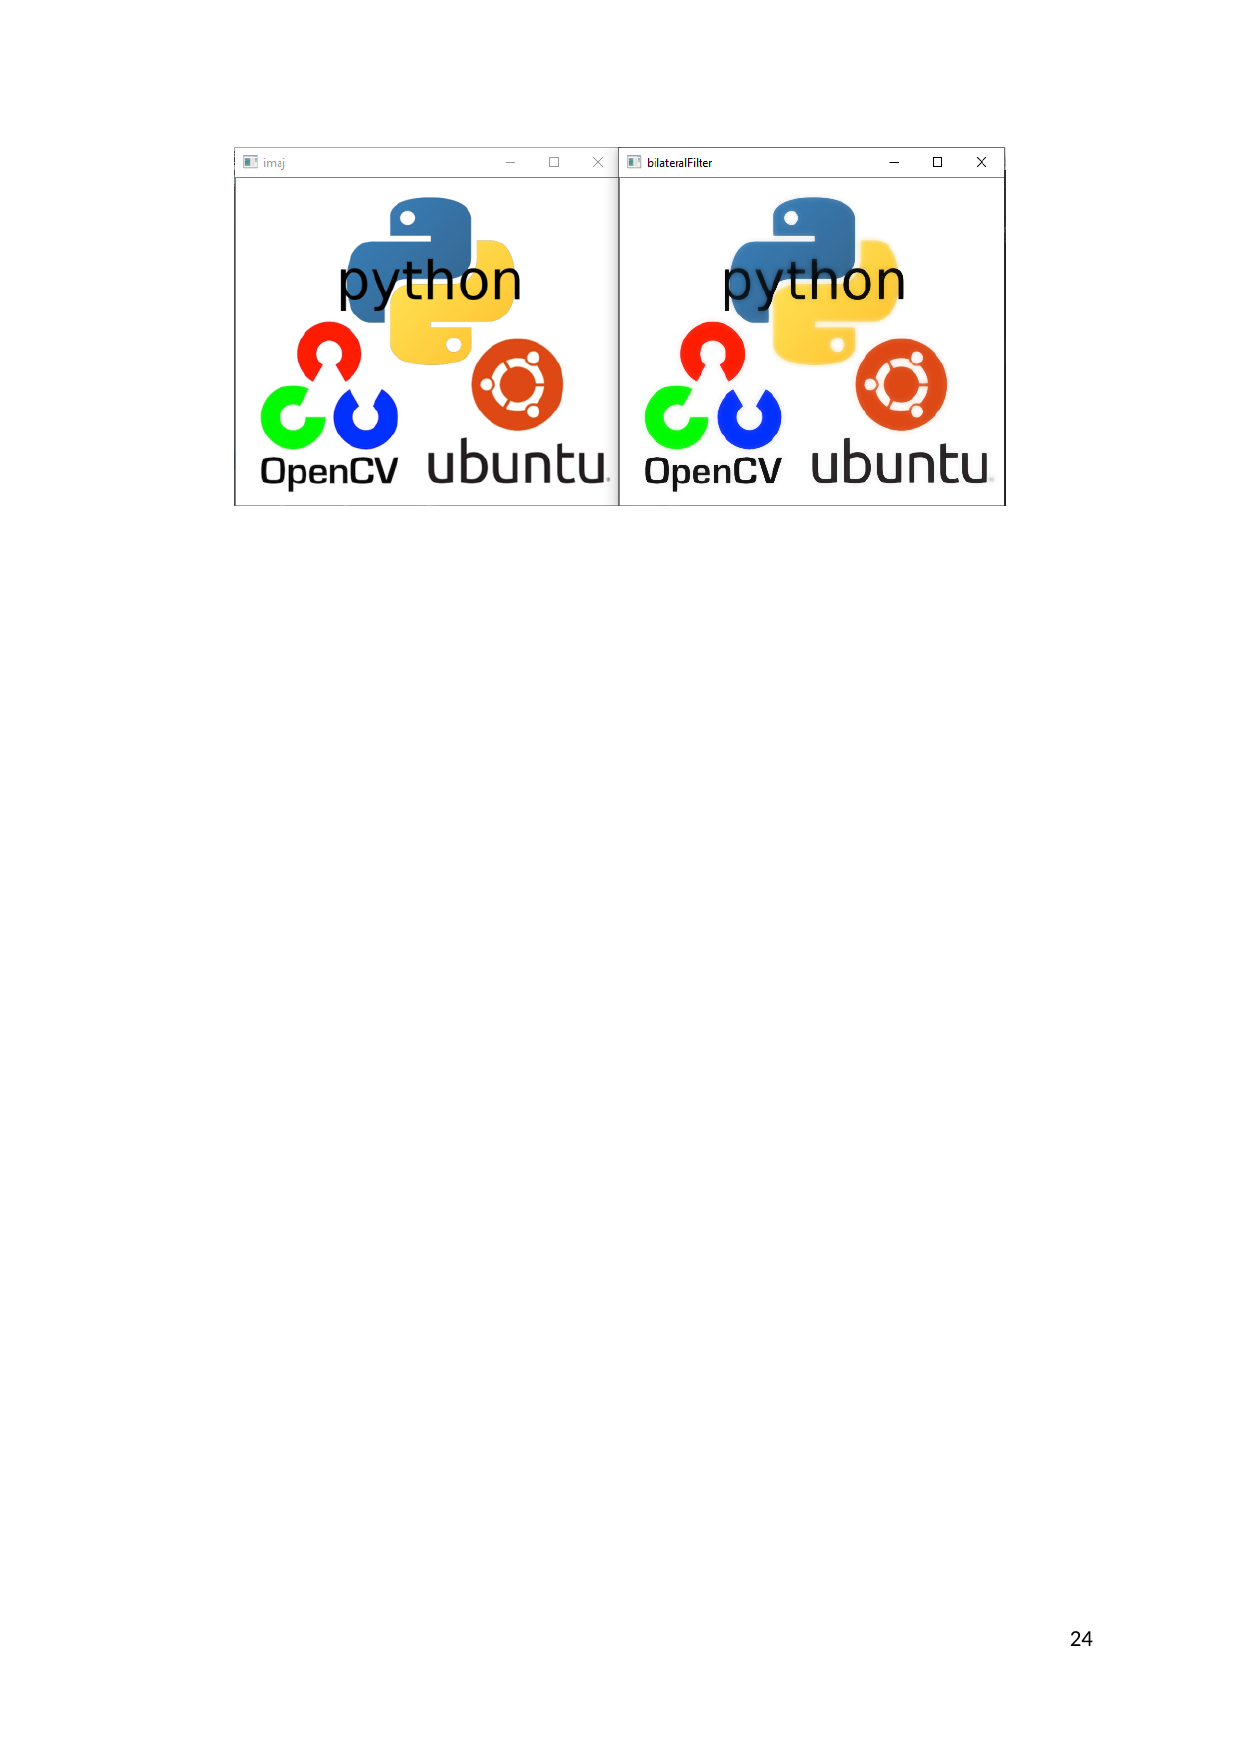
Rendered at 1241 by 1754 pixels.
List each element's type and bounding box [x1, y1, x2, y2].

picture [234, 147, 1006, 506]
